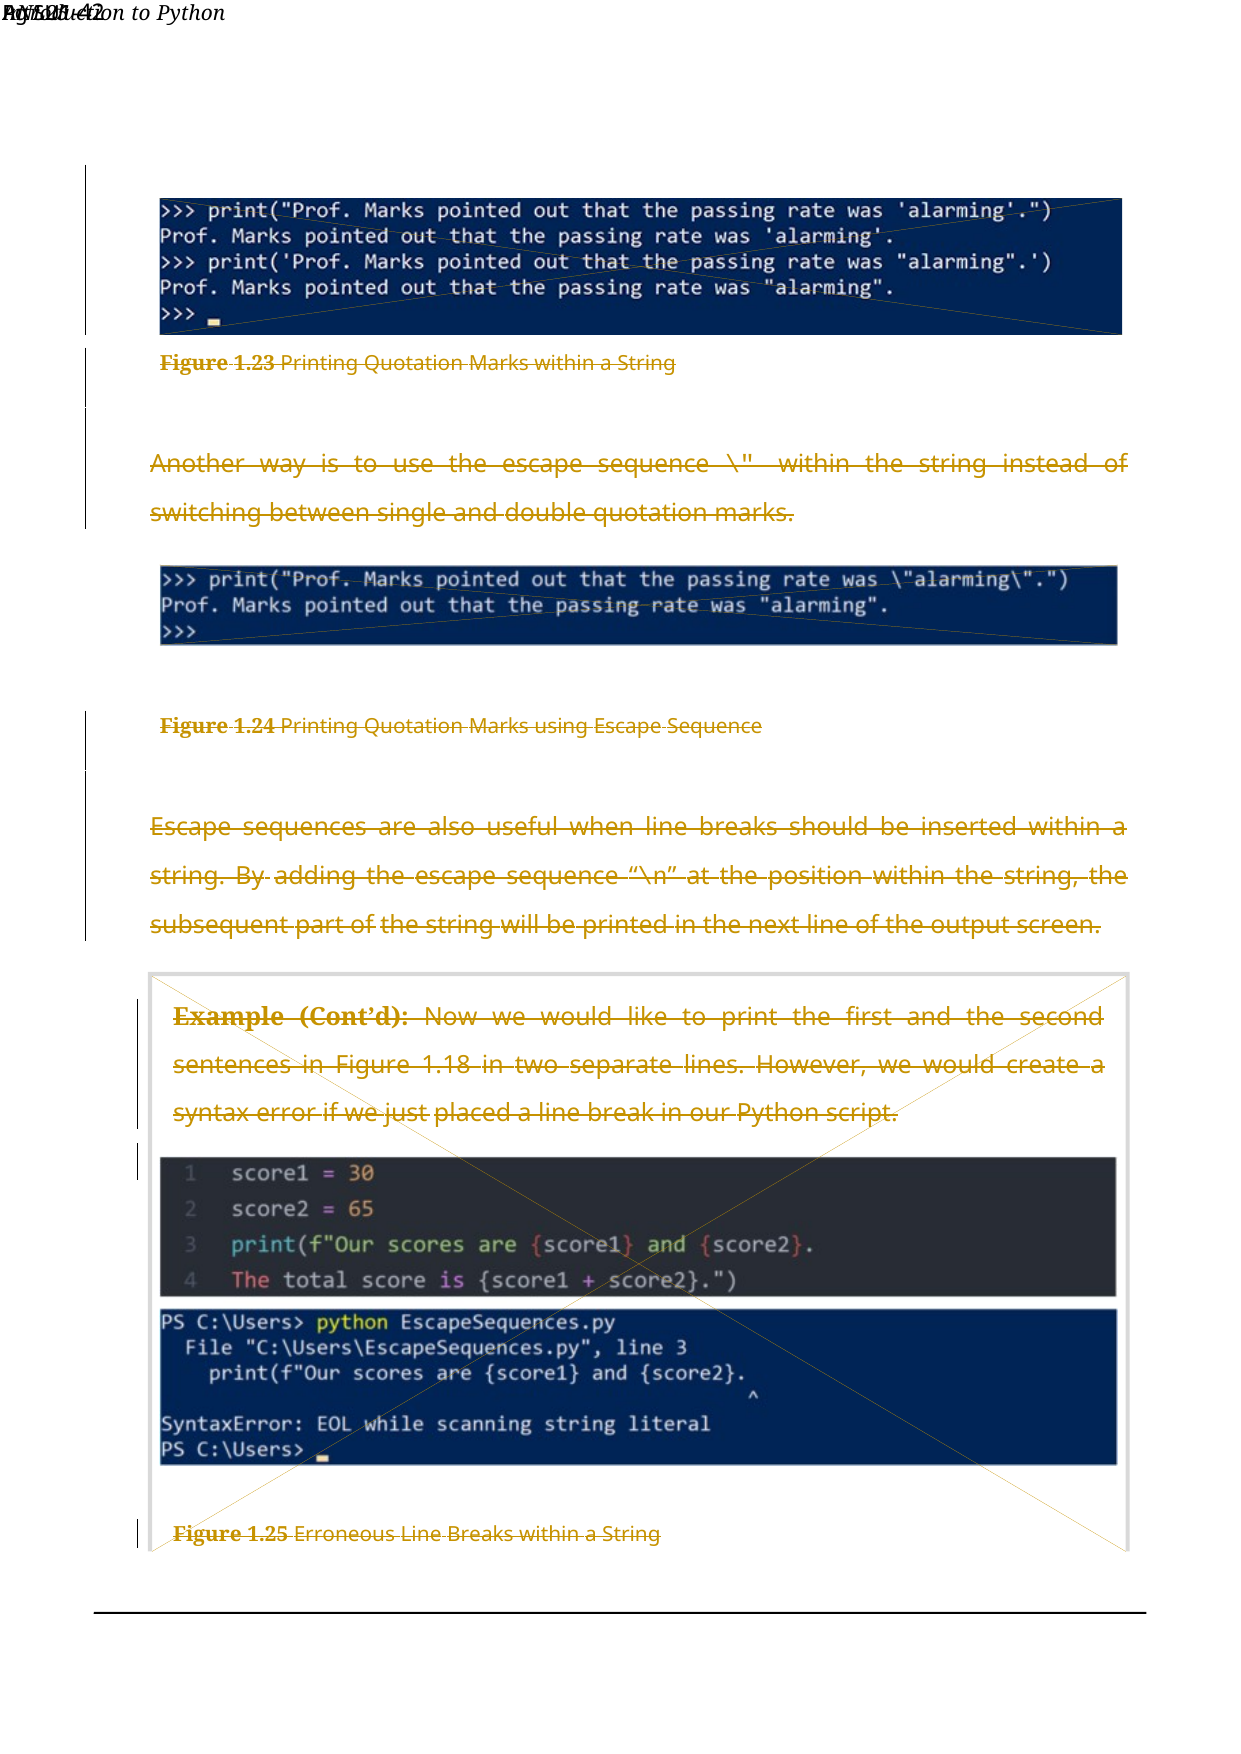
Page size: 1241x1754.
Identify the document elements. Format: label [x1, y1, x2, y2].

picture [173, 565, 1104, 604]
picture [159, 199, 635, 334]
picture [159, 566, 626, 644]
picture [641, 1156, 1118, 1466]
picture [647, 198, 1123, 335]
picture [652, 566, 1118, 644]
picture [166, 267, 1116, 335]
picture [299, 1265, 979, 1466]
picture [163, 606, 1115, 646]
picture [159, 1156, 637, 1466]
picture [459, 1156, 819, 1263]
picture [163, 198, 1118, 266]
